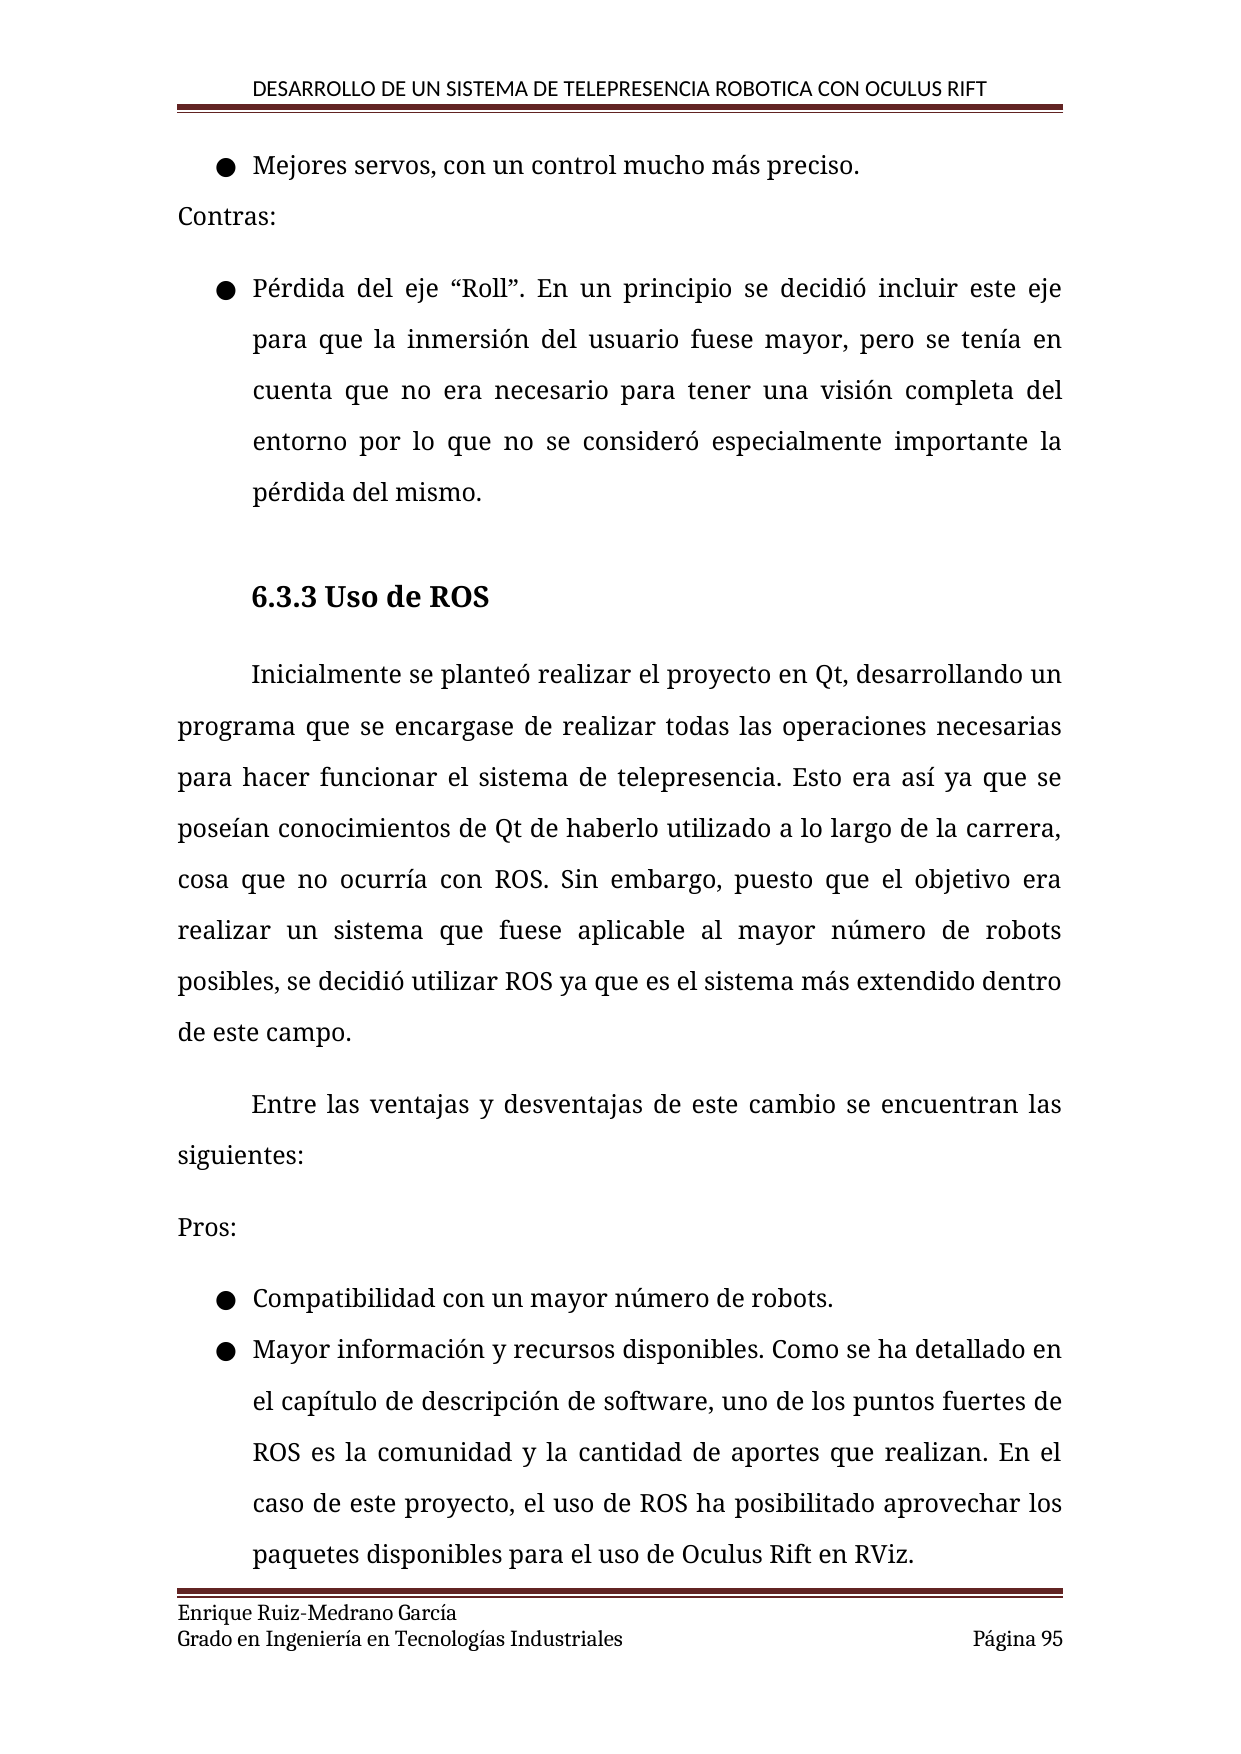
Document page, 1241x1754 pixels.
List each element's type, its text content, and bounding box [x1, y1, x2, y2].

text Inicialmente se planteó realizar el proyecto en Qt, desarrollando un programa que se encargase de realizar todas las operaciones necesarias para hacer funcionar el sistema de telepresencia. Esto era así ya que se poseían conocimientos de Qt de haberlo utilizado a lo largo de la carrera, cosa que no ocurría con ROS. Sin embargo, puesto que el objetivo era realizar un sistema que fuese aplicable al mayor número de robots posibles, se decidió utilizar ROS ya que es el sistema más extendido dentro de este campo. [177, 657, 1063, 1048]
list Compatibilidad con un mayor número de robots. [215, 1281, 1063, 1315]
text Pros: [177, 1209, 1063, 1243]
text 6.3.3 Uso de ROS [177, 577, 1063, 616]
list Mejores servos, con un control mucho más preciso. [215, 148, 1063, 182]
list Mayor información y recursos disponibles. Como se ha detallado en el capítulo de descripción de software, uno de los puntos fuertes de ROS es la comunidad y la cantidad de aportes que realizan. En el caso de este proyecto, el uso de ROS ha posibilitado aprovechar los paquetes disponibles para el uso de Oculus Rift en RViz. [215, 1332, 1063, 1570]
list Pérdida del eje “Roll”. En un principio se decidió incluir este eje para que la inmersión del usuario fuese mayor, pero se tenía en cuenta que no era necesario para tener una visión completa del entorno por lo que no se consideró especialmente importante la pérdida del mismo. [215, 271, 1063, 509]
text Contras: [177, 199, 1063, 233]
text Entre las ventajas y desventajas de este cambio se encuentran las siguientes: [177, 1086, 1063, 1171]
